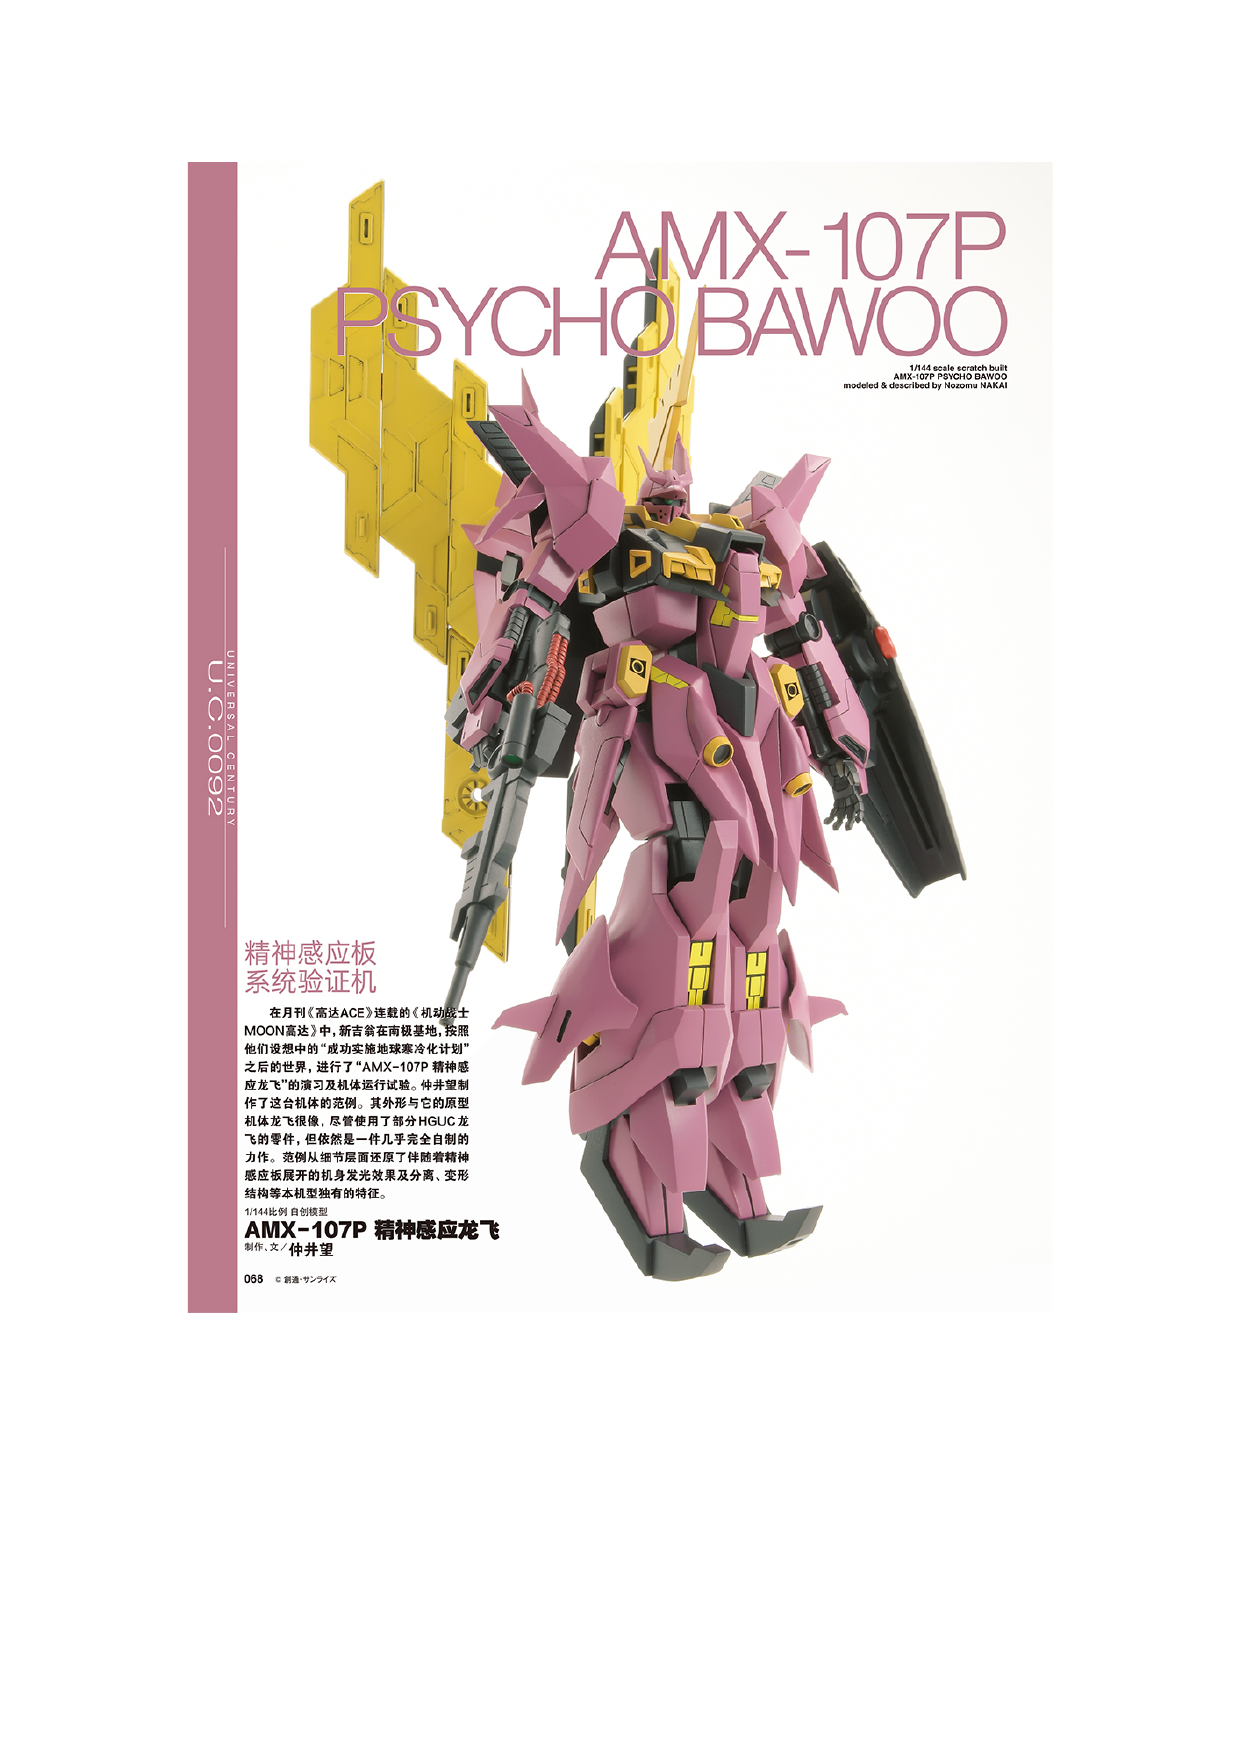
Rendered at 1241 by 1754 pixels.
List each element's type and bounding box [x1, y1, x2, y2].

picture [187, 162, 1053, 1313]
